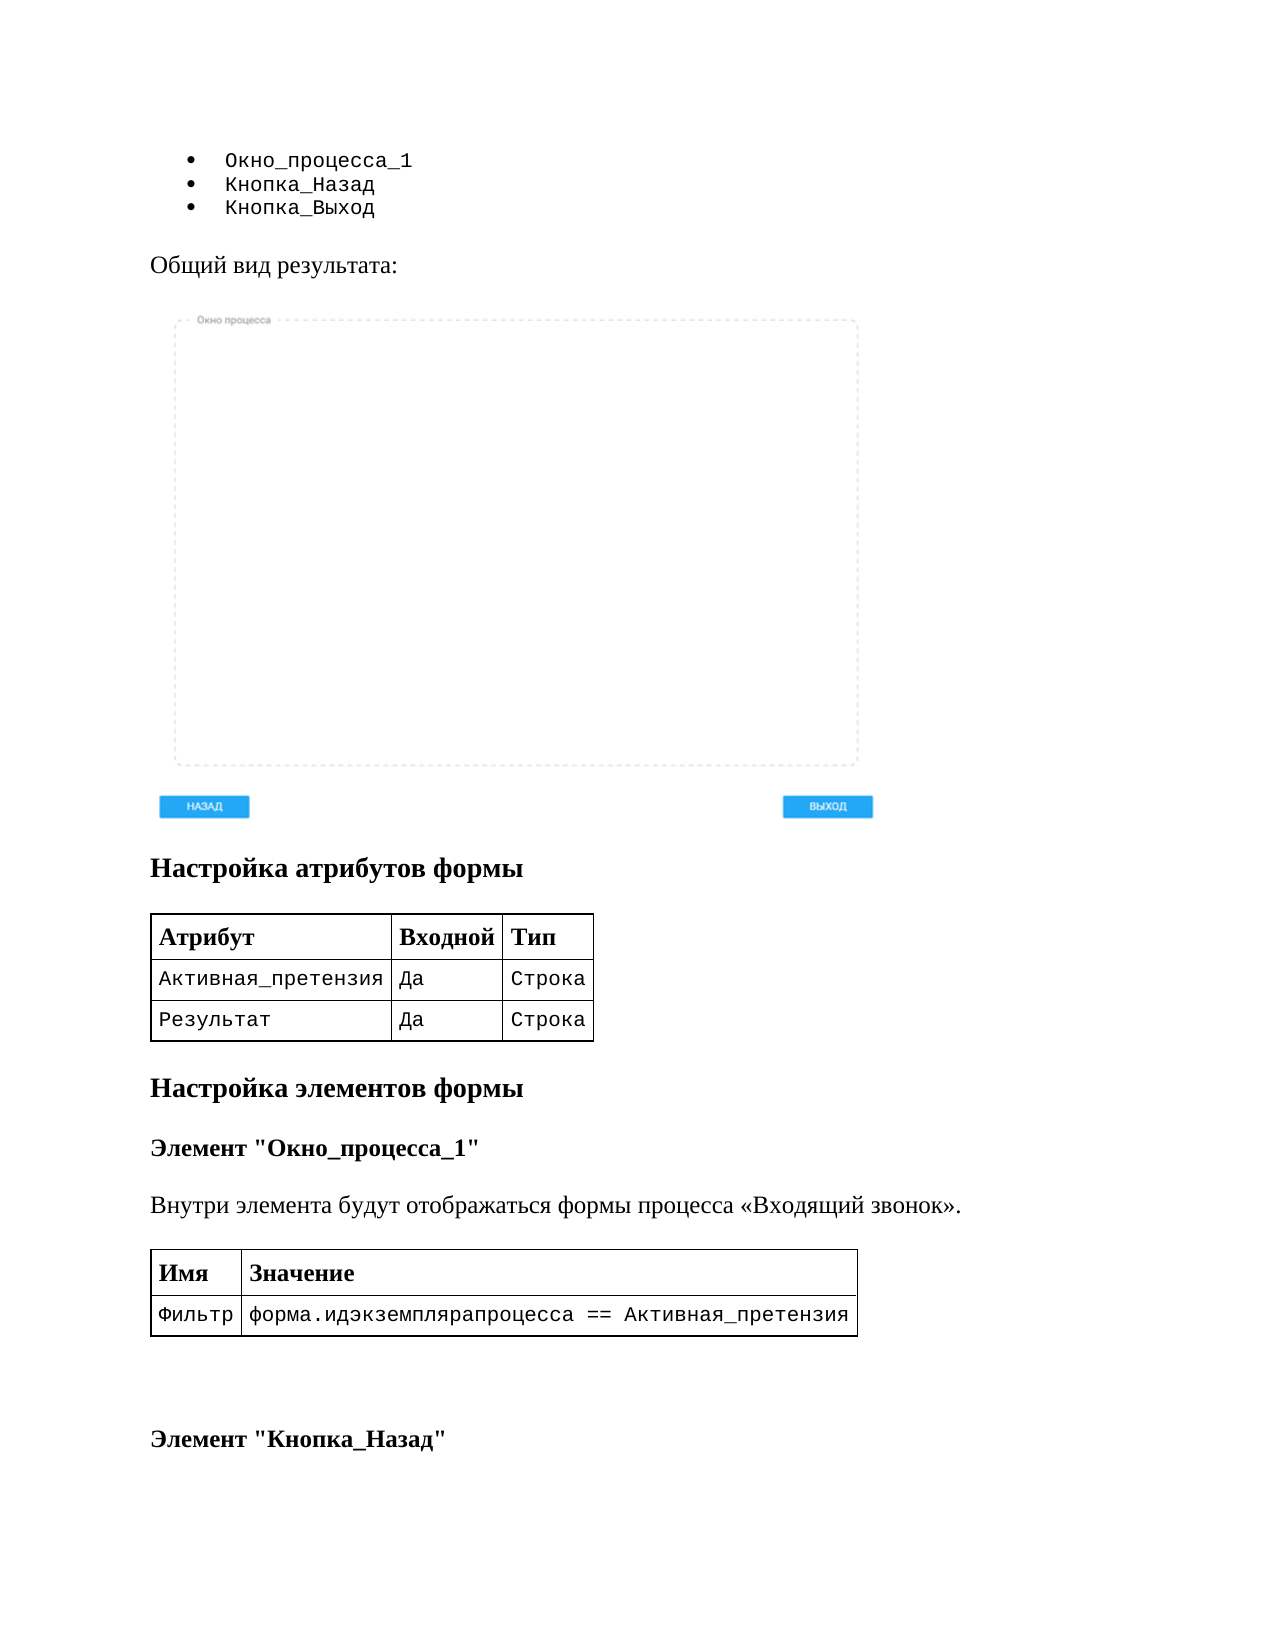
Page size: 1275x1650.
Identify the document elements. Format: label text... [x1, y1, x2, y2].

subtitle Элемент "Кнопка_Назад" [150, 1424, 1125, 1453]
table_cell Активная_претензия [152, 960, 391, 999]
text Внутри элемента будут отображаться формы процесса «Входящий звонок». [150, 1191, 1125, 1219]
table_cell Результат [152, 1001, 391, 1040]
table_cell форма.идэкземплярапроцесса == Активная_претензия [242, 1295, 857, 1335]
list Кнопка_Выход [187, 197, 1125, 221]
table_cell Строка [503, 960, 593, 999]
subtitle Настройка элементов формы [150, 1071, 1125, 1103]
subtitle Настройка атрибутов формы [150, 851, 1125, 884]
table_cell Да [392, 960, 502, 999]
table_cell Строка [503, 1001, 593, 1040]
list Кнопка_Назад [187, 174, 1125, 197]
table_header Тип [503, 915, 593, 959]
table_header Имя [152, 1250, 241, 1294]
table_header Значение [242, 1250, 857, 1294]
table_cell Фильтр [152, 1296, 241, 1335]
text Общий вид результата: [150, 250, 1125, 279]
table_header Входной [392, 915, 502, 959]
picture [150, 308, 882, 822]
table_header Атрибут [152, 915, 391, 959]
table_cell Да [392, 1001, 502, 1040]
list Окно_процесса_1 [187, 150, 1125, 174]
subtitle Элемент "Окно_процесса_1" [150, 1133, 1125, 1161]
